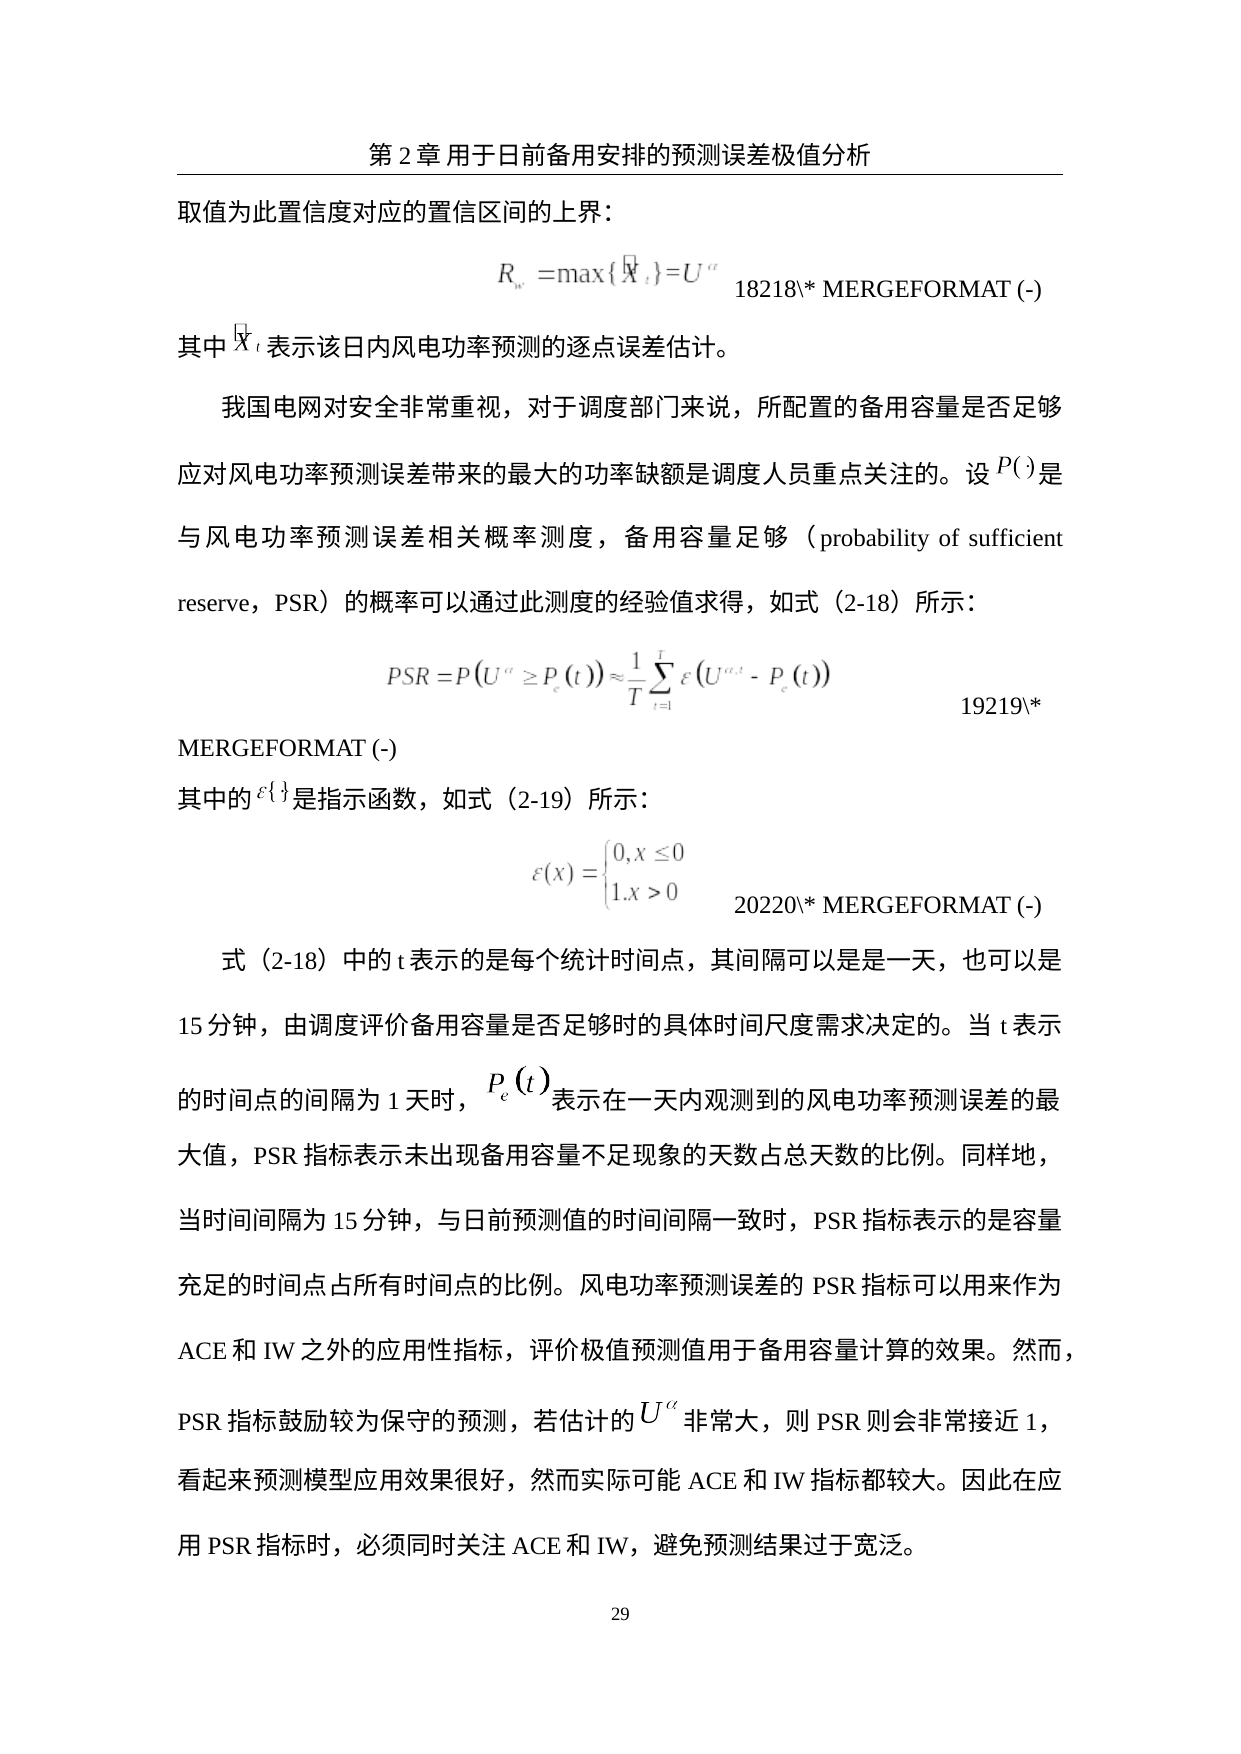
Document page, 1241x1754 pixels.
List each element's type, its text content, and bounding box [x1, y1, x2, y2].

text 式（2-18）中的t表示的是每个统计时间点，其间隔可以是是一天，也可以是15分钟，由调度评价备用容量是否足够时的具体时间尺度需求决定的。当t表示的时间点的间隔为1天时，表示在一天内观测到的风电功率预测误差的最大值，PSR指标表示未出现备用容量不足现象的天数占总天数的比例。同样地，当时间间隔为15分钟，与日前预测值的时间间隔一致时，PSR指标表示的是容量充足的时间点占所有时间点的比例。风电功率预测误差的PSR指标可以用来作为ACE和IW之外的应用性指标，评价极值预测值用于备用容量计算的效果。然而，PSR指标鼓励较为保守的预测，若估计的非常大，则PSR则会非常接近1，看起来预测模型应用效果很好，然而实际可能ACE和IW指标都较大。因此在应用PSR指标时，必须同时关注ACE和IW，避免预测结果过于宽泛。 [177, 926, 1063, 1576]
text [177, 178, 1063, 243]
text 其中表示该日内风电功率预测的逐点误差估计。 [177, 308, 1063, 373]
text 其中的是指示函数，如式（2-19）所示： [177, 763, 1063, 828]
text 我国电网对安全非常重视，对于调度部门来说，所配置的备用容量是否足够应对风电功率预测误差带来的最大的功率缺额是调度人员重点关注的。设是与风电功率预测误差相关概率测度，备用容量足够（probability of sufficient reserve，PSR）的概率可以通过此测度的经验值求得，如式（2-18）所示： [177, 373, 1063, 633]
